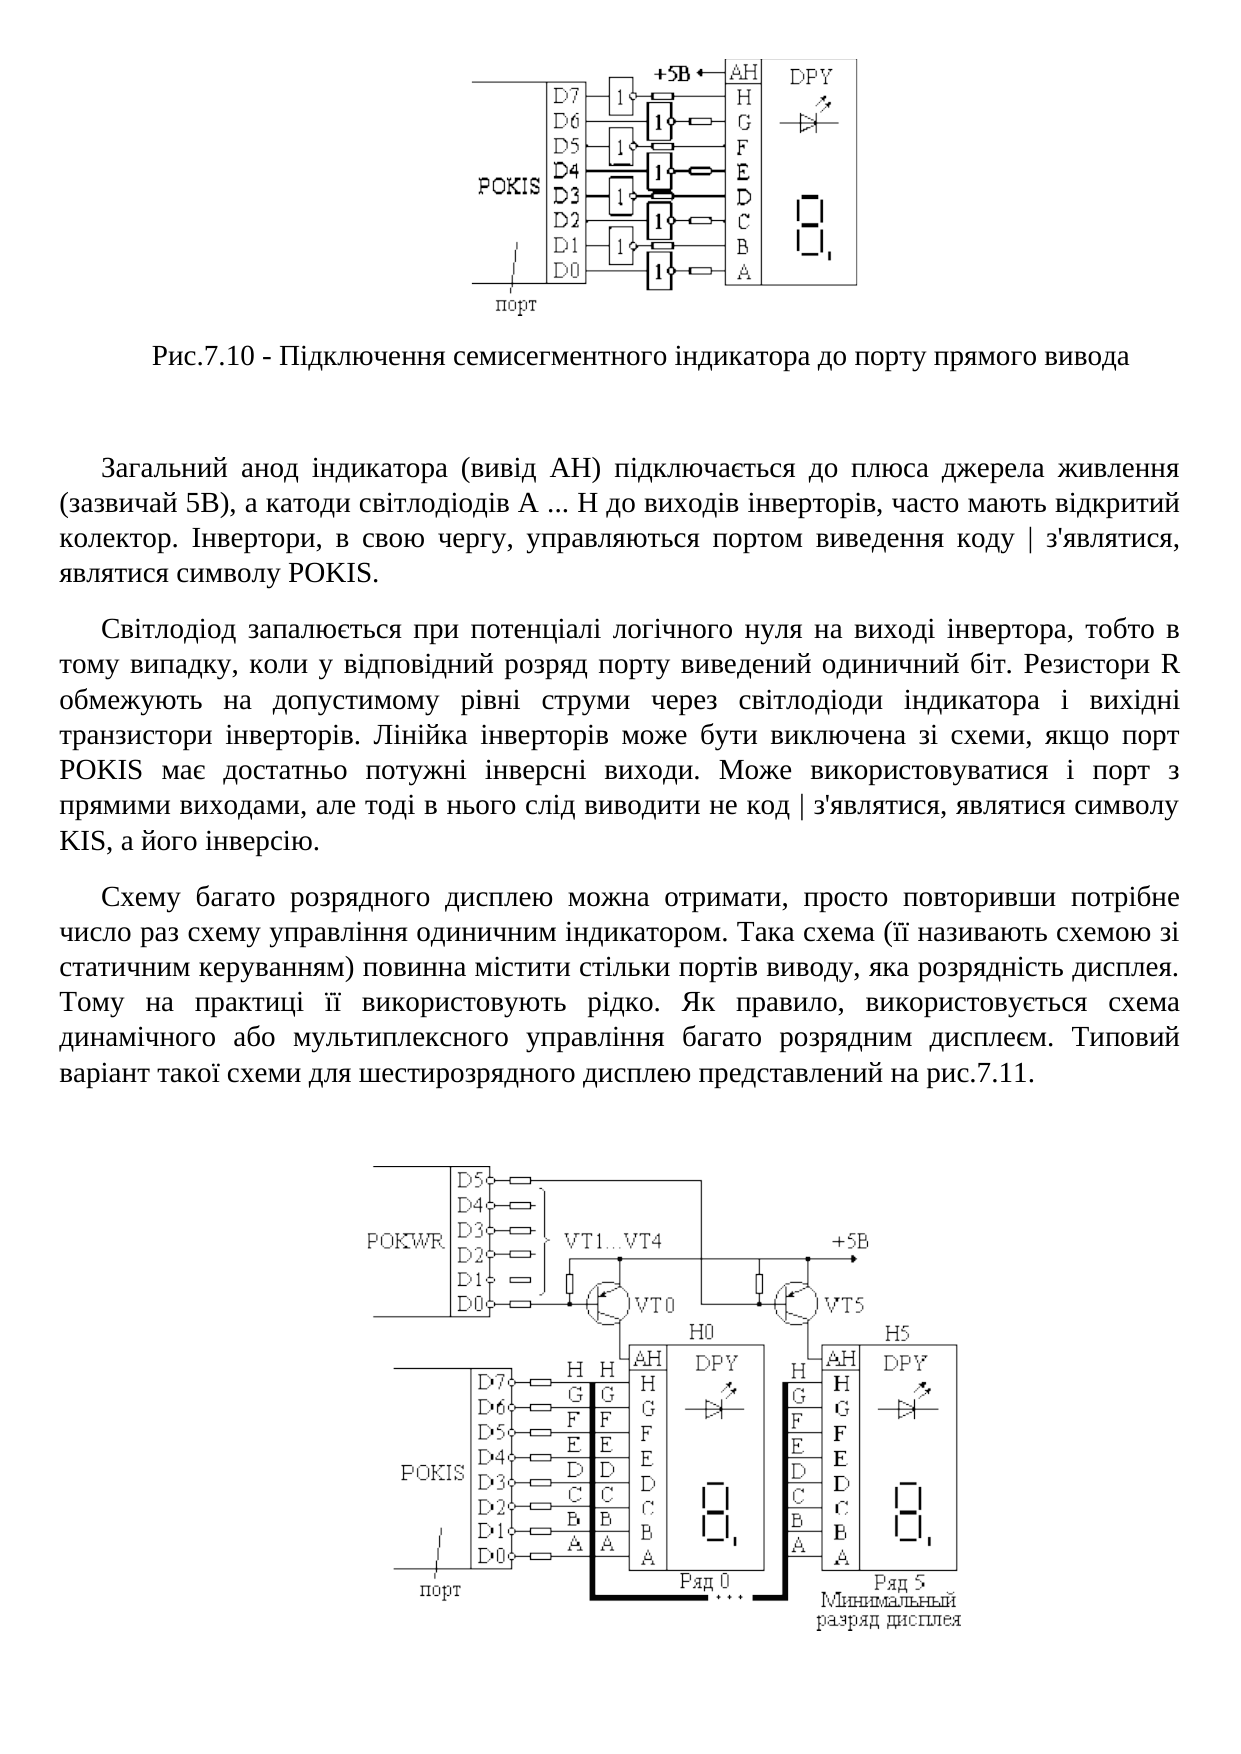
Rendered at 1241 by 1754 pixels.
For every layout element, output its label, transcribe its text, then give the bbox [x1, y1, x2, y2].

text Рис.7.10 - Підключення семисегментного індикатора до порту прямого вивода [59, 338, 1181, 371]
text Загальний анод індикатора (вивід АН) підключається до плюса джерела живлення (зазвичай 5В), а катоди світлодіодів А ... Н до виходів інверторів, часто мають відкритий колектор. Інвертори, в свою чергу, управляються портом виведення коду | з'являтися, являтися символу POKIS. [59, 450, 1181, 589]
text Світлодіод запалюється при потенціалі логічного нуля на виході інвертора, тобто в тому випадку, коли у відповідний розряд порту виведений одиничний біт. Резистори R обмежують на допустимому рівні струми через світлодіоди індикатора і вихідні транзистори інверторів. Лінійка інверторів може бути виключена зі схеми, якщо порт POKIS має достатньо потужні інверсні виходи. Може використовуватися і порт з прямими виходами, але тоді в нього слід виводити не код | з'являтися, являтися символу KIS, а його інверсію. [59, 611, 1181, 856]
text Схему багато розрядного дисплею можна отримати, просто повторивши потрібне число раз схему управління одиничним індикатором. Така схема (її називають схемою зі статичним керуванням) повинна містити стільки портів виводу, яка розрядність дисплея. Тому на практиці її використовують рідко. Як правило, використовується схема динамічного або мультиплексного управління багато розрядним дисплеєм. Типовий варіант такої схеми для шестирозрядного дисплею представлений на рис.7.11. [59, 879, 1181, 1088]
picture [471, 59, 858, 316]
picture [367, 1166, 961, 1631]
